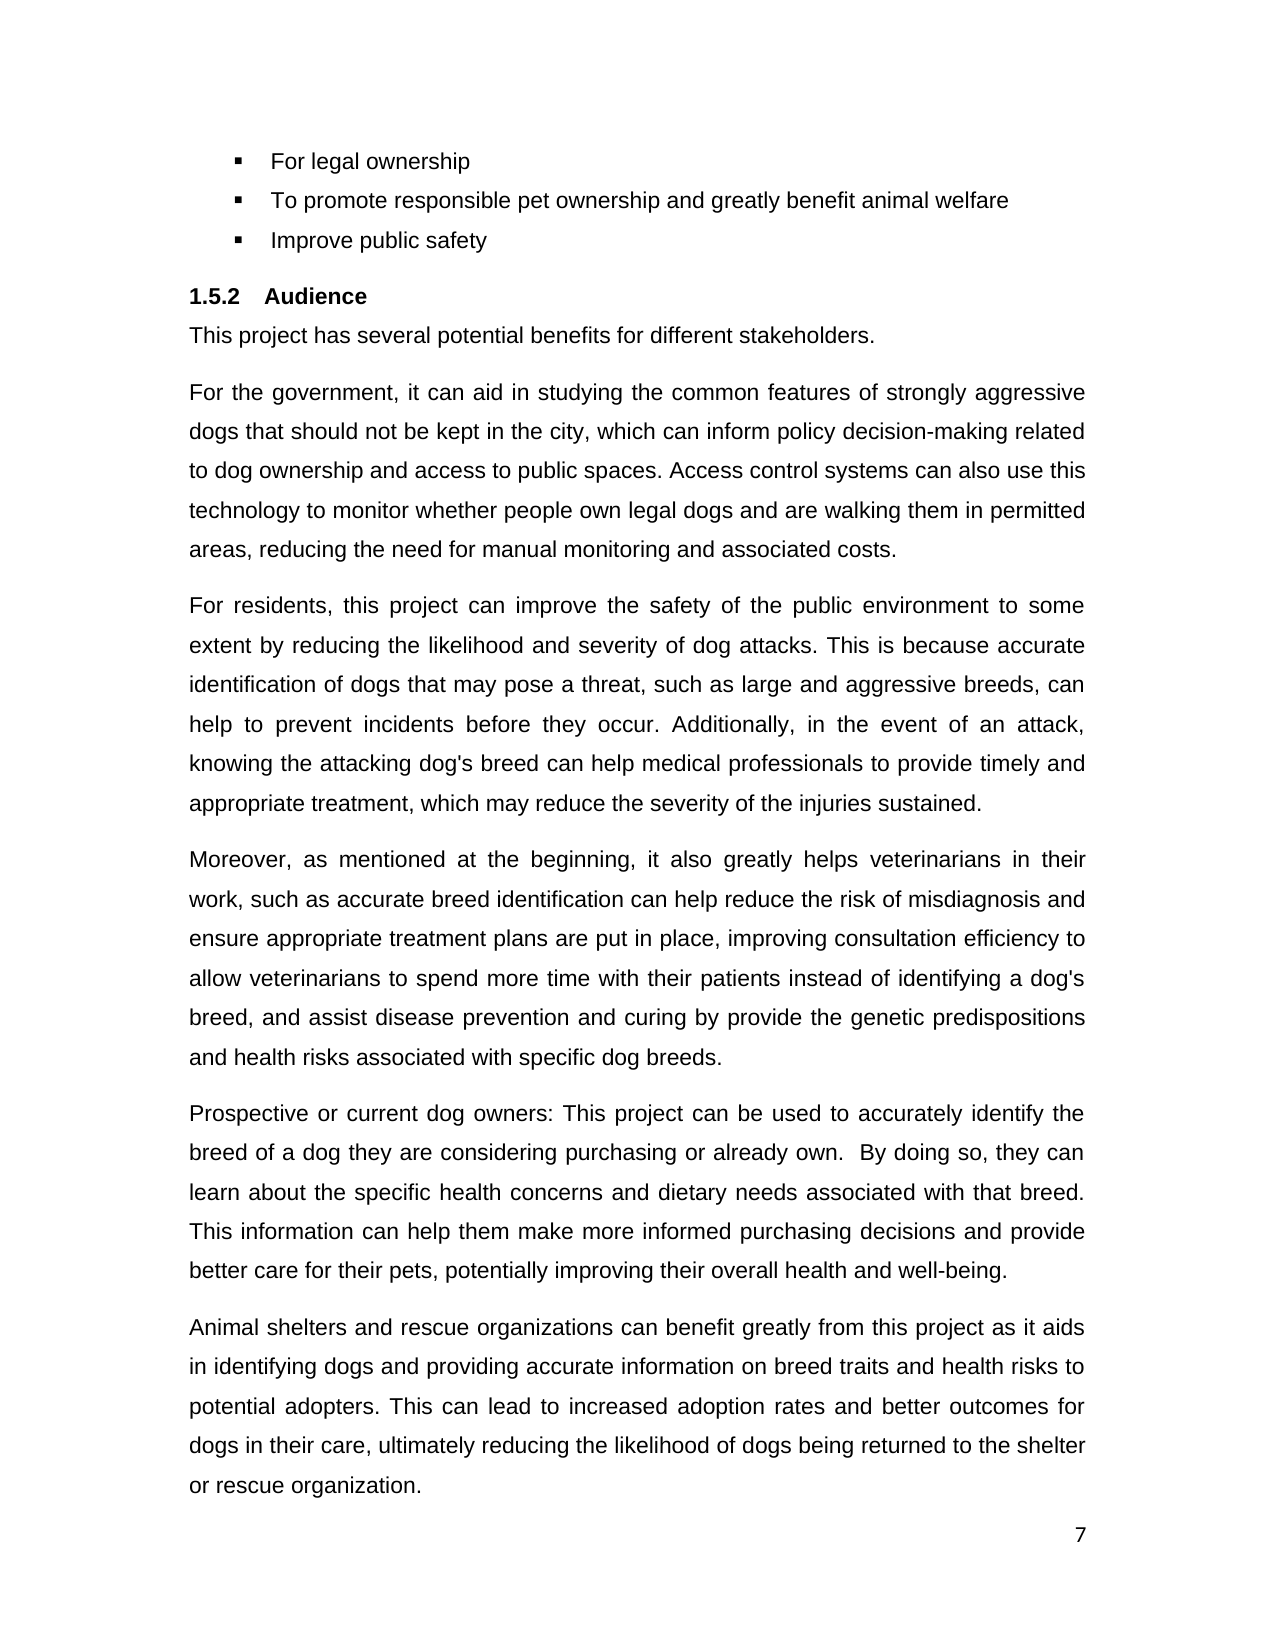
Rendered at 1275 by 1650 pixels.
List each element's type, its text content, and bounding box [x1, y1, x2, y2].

list Improve public safety [233, 227, 1086, 253]
list To promote responsible pet ownership and greatly benefit animal welfare [233, 187, 1086, 213]
text For residents, this project can improve the safety of the public environment to some extent by reducing the likelihood and severity of dog attacks. This is because accurate identification of dogs that may pose a threat, such as large and aggressive breeds, can help to prevent incidents before they occur. Additionally, in the event of an attack, knowing the attacking dog's breed can help medical professionals to provide timely and appropriate treatment, which may reduce the severity of the injuries sustained. [189, 592, 1086, 816]
list For legal ownership [233, 148, 1086, 174]
text For the government, it can aid in studying the common features of strongly aggressive dogs that should not be kept in the city, which can inform policy decision-making related to dog ownership and access to public spaces. Access control systems can also use this technology to monitor whether people own legal dogs and are walking them in permitted areas, reducing the need for manual monitoring and associated costs. [189, 378, 1086, 563]
text Animal shelters and rescue organizations can benefit greatly from this project as it aids in identifying dogs and providing accurate information on breed traits and health risks to potential adopters. This can lead to increased adoption rates and better outcomes for dogs in their care, ultimately reducing the likelihood of dogs being returned to the shelter or rescue organization. [189, 1314, 1086, 1498]
subtitle Audience [189, 283, 1086, 309]
text Moreover, as mentioned at the beginning, it also greatly helps veterinarians in their work, such as accurate breed identification can help reduce the risk of misdiagnosis and ensure appropriate treatment plans are put in place, improving consultation efficiency to allow veterinarians to spend more time with their patients instead of identifying a dog's breed, and assist disease prevention and curing by provide the genetic predispositions and health risks associated with specific dog breeds. [189, 846, 1086, 1070]
text This project has several potential benefits for different stakeholders. [189, 322, 1086, 349]
text Prospective or current dog owners: This project can be used to accurately identify the breed of a dog they are considering purchasing or already own. By doing so, they can learn about the specific health concerns and dietary needs associated with that breed. This information can help them make more informed purchasing decisions and provide better care for their pets, potentially improving their overall health and well-being. [189, 1099, 1086, 1284]
